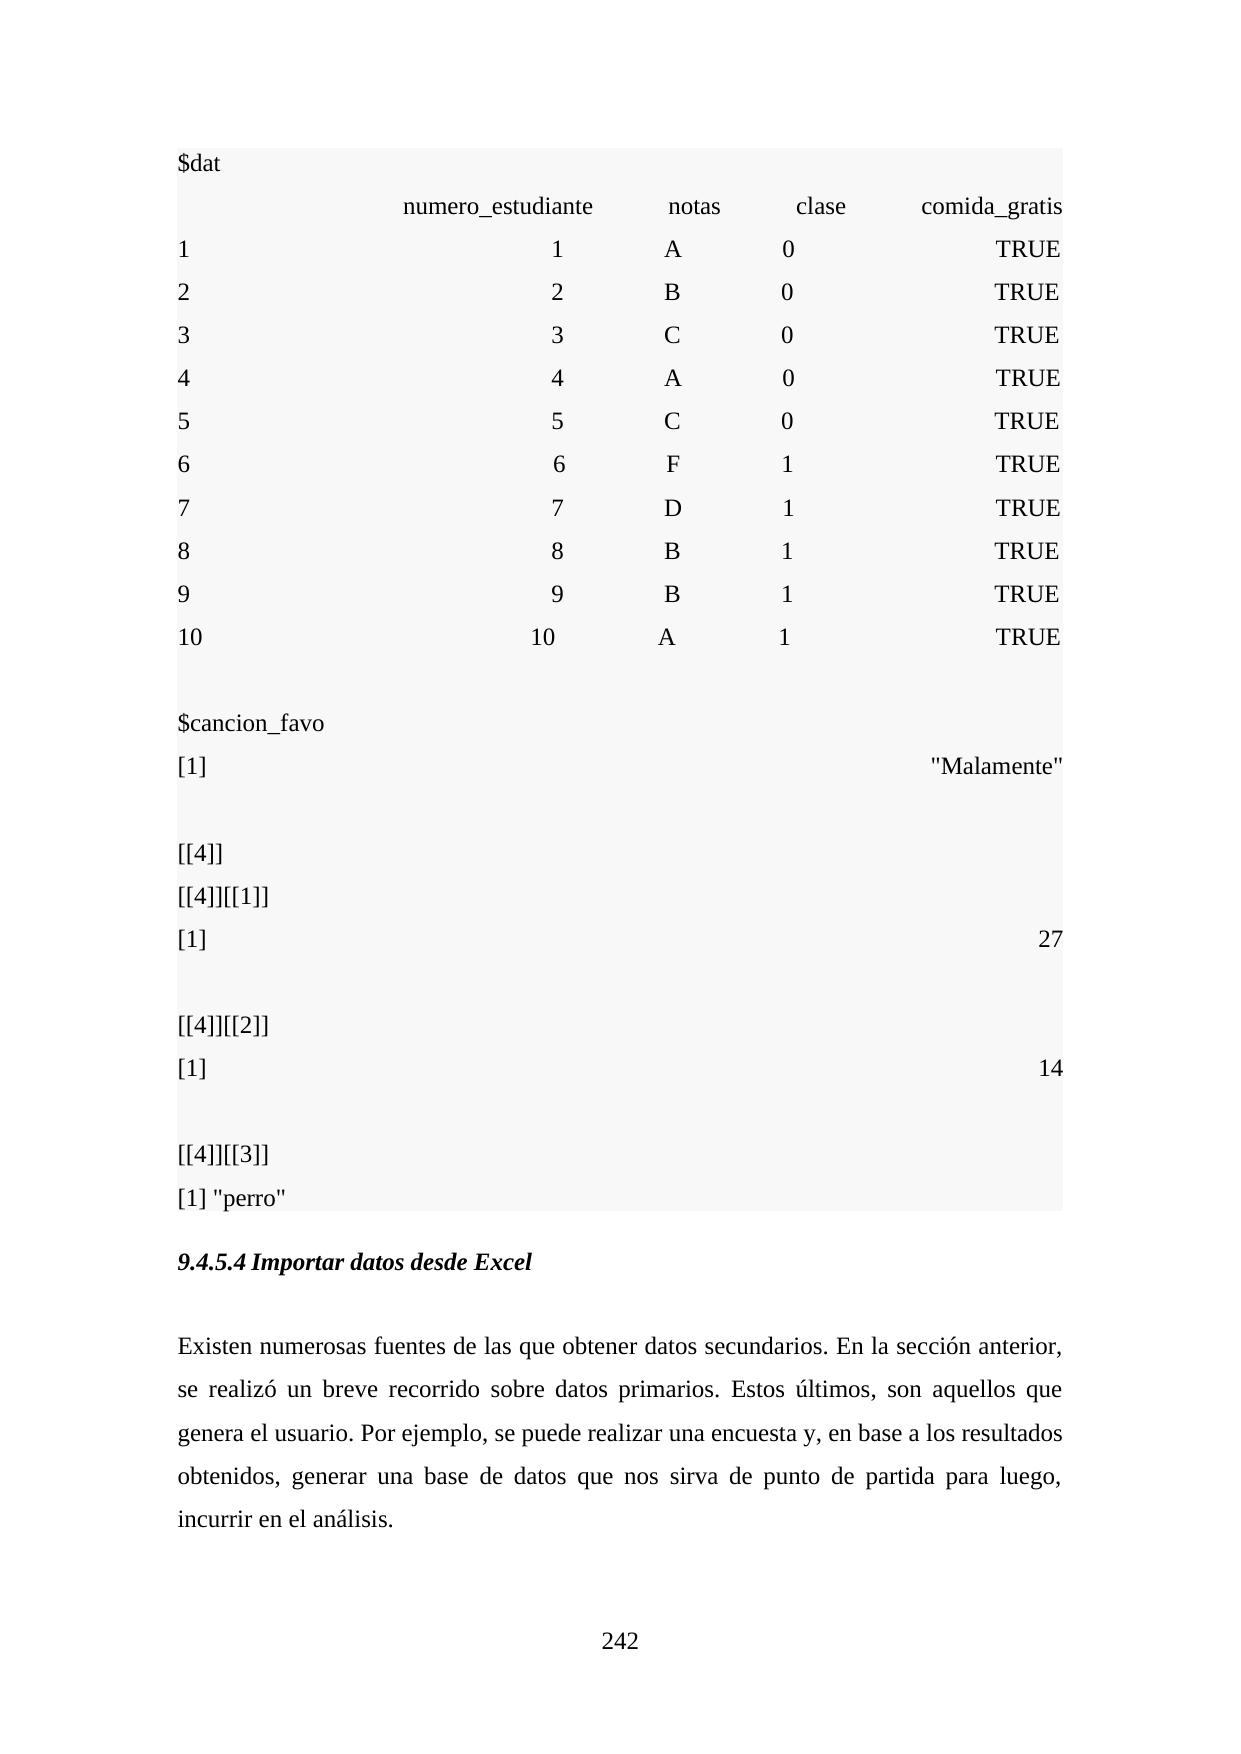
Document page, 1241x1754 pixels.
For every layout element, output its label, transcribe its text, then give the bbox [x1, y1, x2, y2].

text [177, 148, 1063, 1211]
text Existen numerosas fuentes de las que obtener datos secundarios. En la sección anterior, se realizó un breve recorrido sobre datos primarios. Estos últimos, son aquellos que genera el usuario. Por ejemplo, se puede realizar una encuesta y, en base a los resultados obtenidos, generar una base de datos que nos sirva de punto de partida para luego, incurrir en el análisis. [177, 1331, 1063, 1533]
subtitle 9.4.5.4 Importar datos desde Excel [177, 1247, 1063, 1275]
